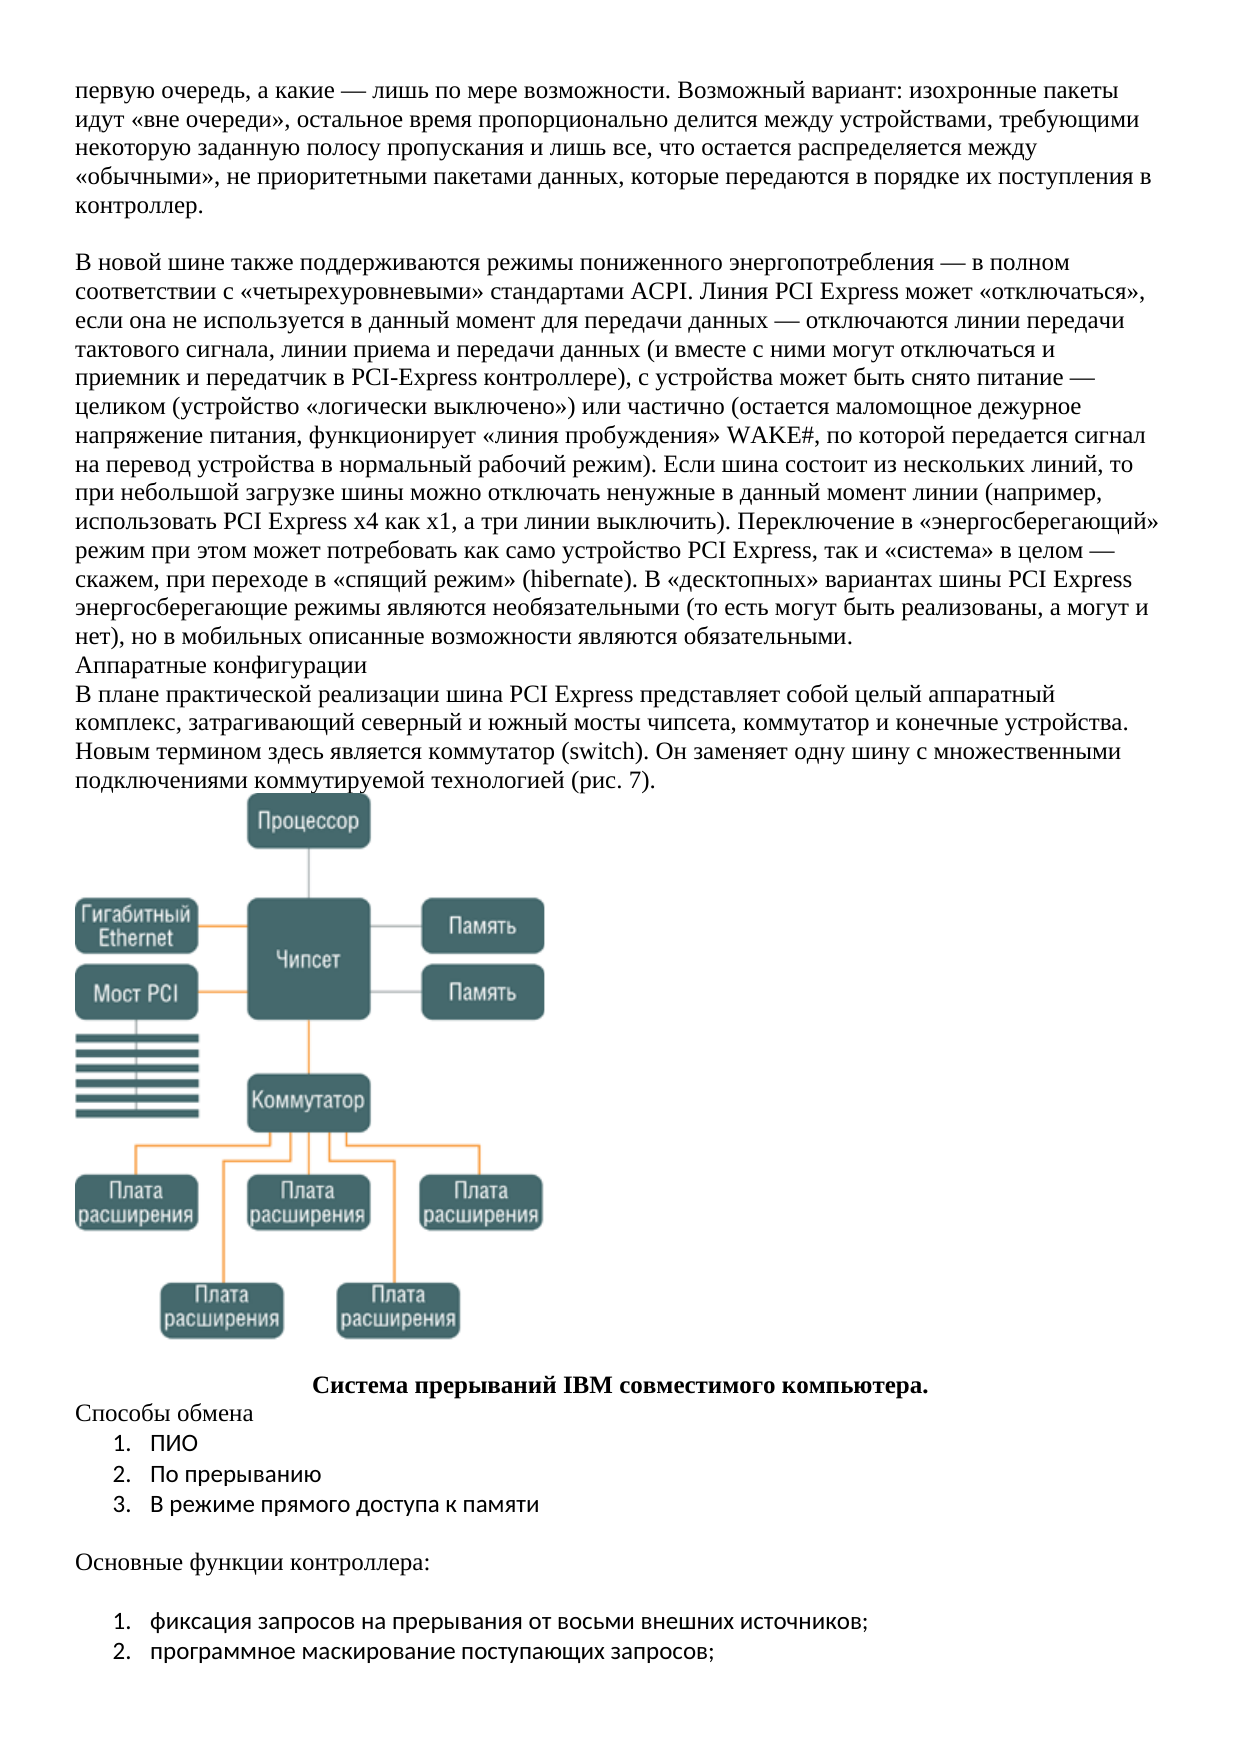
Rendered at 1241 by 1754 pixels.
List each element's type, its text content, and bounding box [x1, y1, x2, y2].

text Основные функции контроллера: [75, 1547, 1165, 1576]
list По прерыванию [112, 1458, 1165, 1488]
text В новой шине также поддерживаются режимы пониженного энергопотребления — в полном соответствии с «четырехуровневыми» стандартами ACPI. Линия PCI Express может «отключаться», если она не используется в данный момент для передачи данных — отключаются линии передачи тактового сигнала, линии приема и передачи данных (и вместе с ними могут отключаться и приемник и передатчик в PCI-Express контроллере), с устройства может быть снято питание — целиком (устройство «логически выключено») или частично (остается маломощное дежурное напряжение питания, функционирует «линия пробуждения» WAKE#, по которой передается сигнал на перевод устройства в нормальный рабочий режим). Если шина состоит из нескольких линий, то при небольшой загрузке шины можно отключать ненужные в данный момент линии (например, использовать PCI Express x4 как x1, а три линии выключить). Переключение в «энергосберегающий» режим при этом может потребовать как само устройство PCI Express, так и «система» в целом — скажем, при переходе в «спящий режим» (hibernate). В «десктопных» вариантах шины PCI Express энергосберегающие режимы являются необязательными (то есть могут быть реализованы, а могут и нет), но в мобильных описанные возможности являются обязательными. [75, 247, 1165, 650]
list В режиме прямого доступа к памяти [112, 1488, 1165, 1519]
list программное маскирование поступающих запросов; [112, 1636, 1165, 1666]
list ПИО [112, 1427, 1165, 1458]
text В плане практической реализации шина PCI Express представляет собой целый аппаратный комплекс, затрагивающий северный и южный мосты чипсета, коммутатор и конечные устройства. Новым термином здесь является коммутатор (switch). Он заменяет одну шину с множественными подключениями коммутируемой технологией (рис. 7). [75, 679, 1165, 794]
picture [75, 793, 545, 1341]
list фиксация запросов на прерывания от восьми внешних источников; [112, 1605, 1165, 1636]
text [75, 75, 1165, 219]
text Способы обмена [75, 1398, 1165, 1427]
text Система прерываний IBM совместимого компьютера. [75, 1370, 1165, 1398]
text Аппаратные конфигурации [75, 650, 1165, 679]
